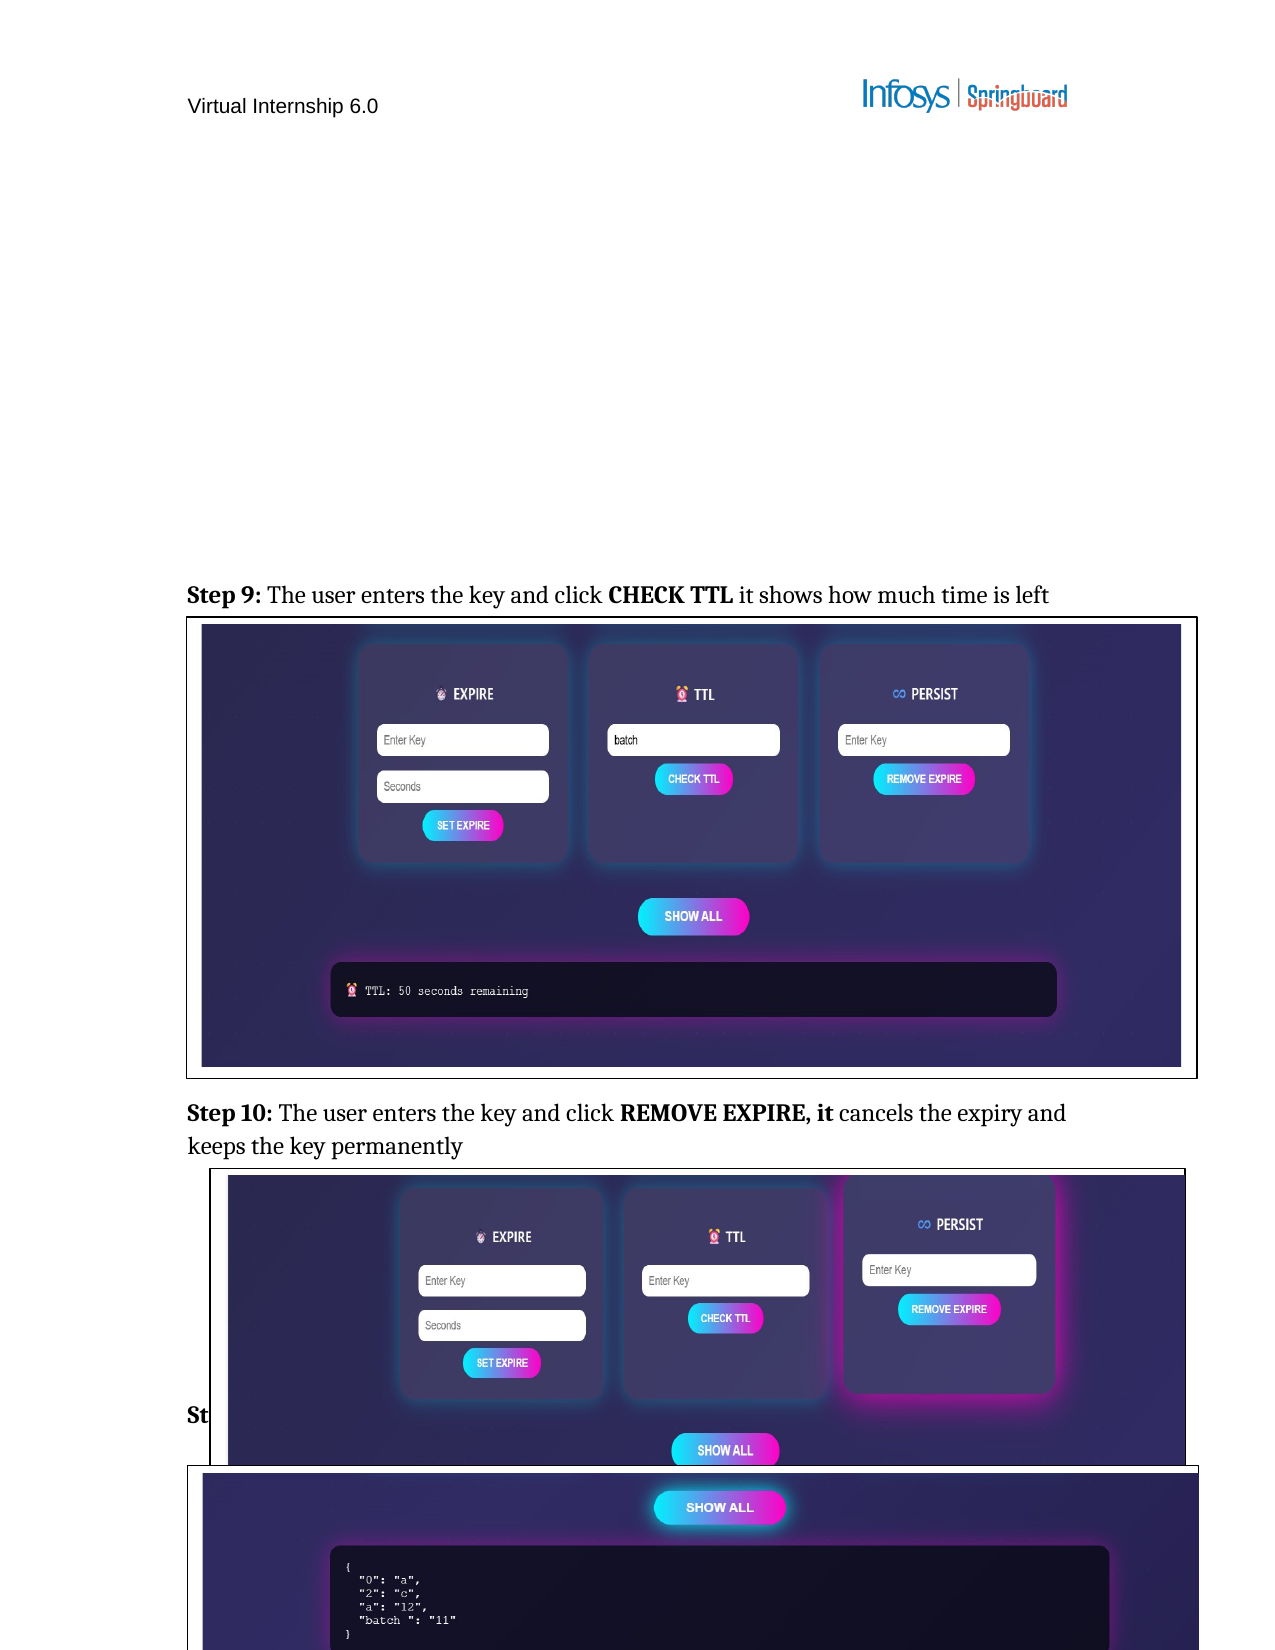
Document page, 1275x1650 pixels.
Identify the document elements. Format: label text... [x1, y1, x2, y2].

picture [225, 1175, 1185, 1465]
text Step 9: The user enters the key and click CHECK TTL it shows how much time is left before expiry [187, 581, 1087, 616]
text Step 10: The user enters the key and click REMOVE EXPIRE, it cancels the expiry and keeps the key permanently [187, 1098, 1087, 1160]
picture [201, 624, 1182, 1067]
picture [846, 75, 1084, 114]
picture [202, 1473, 1199, 1650]
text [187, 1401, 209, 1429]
